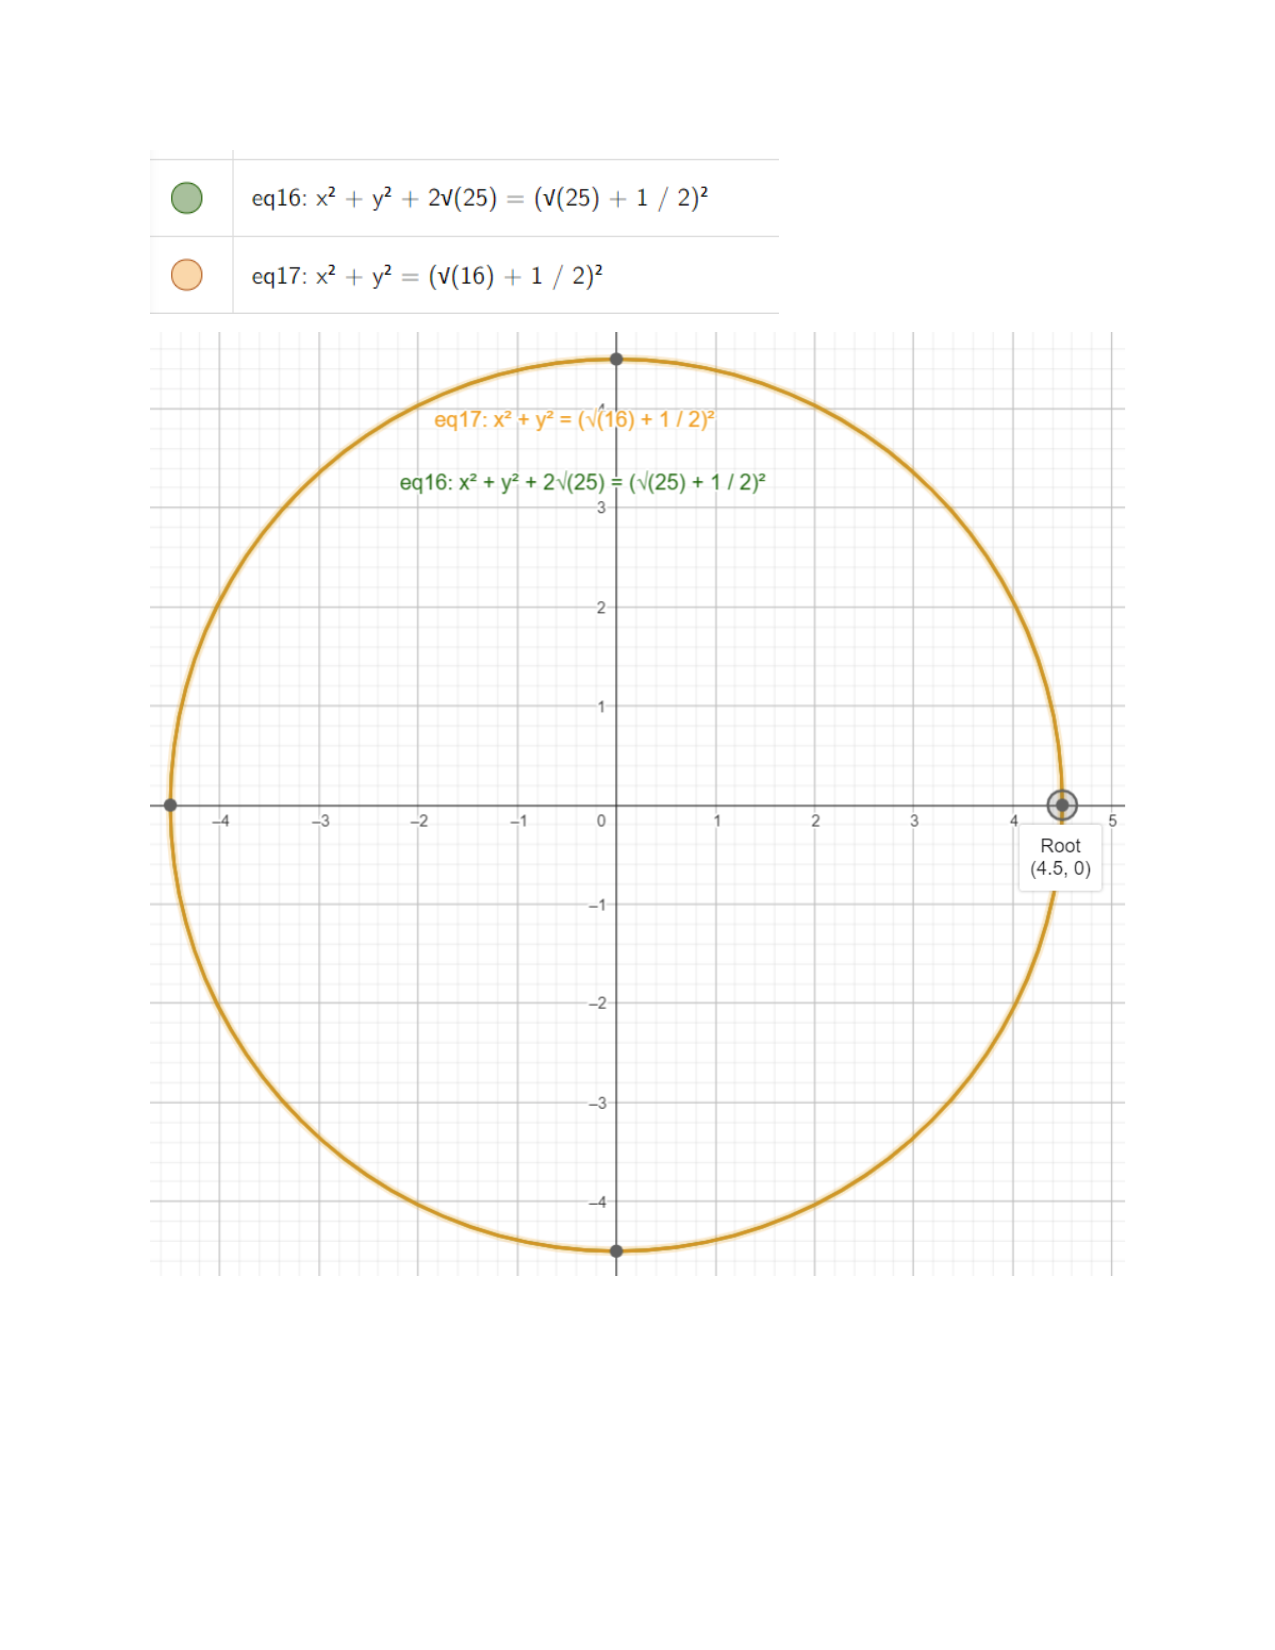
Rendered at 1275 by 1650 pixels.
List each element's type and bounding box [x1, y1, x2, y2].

picture [150, 332, 1125, 1276]
picture [150, 150, 779, 314]
